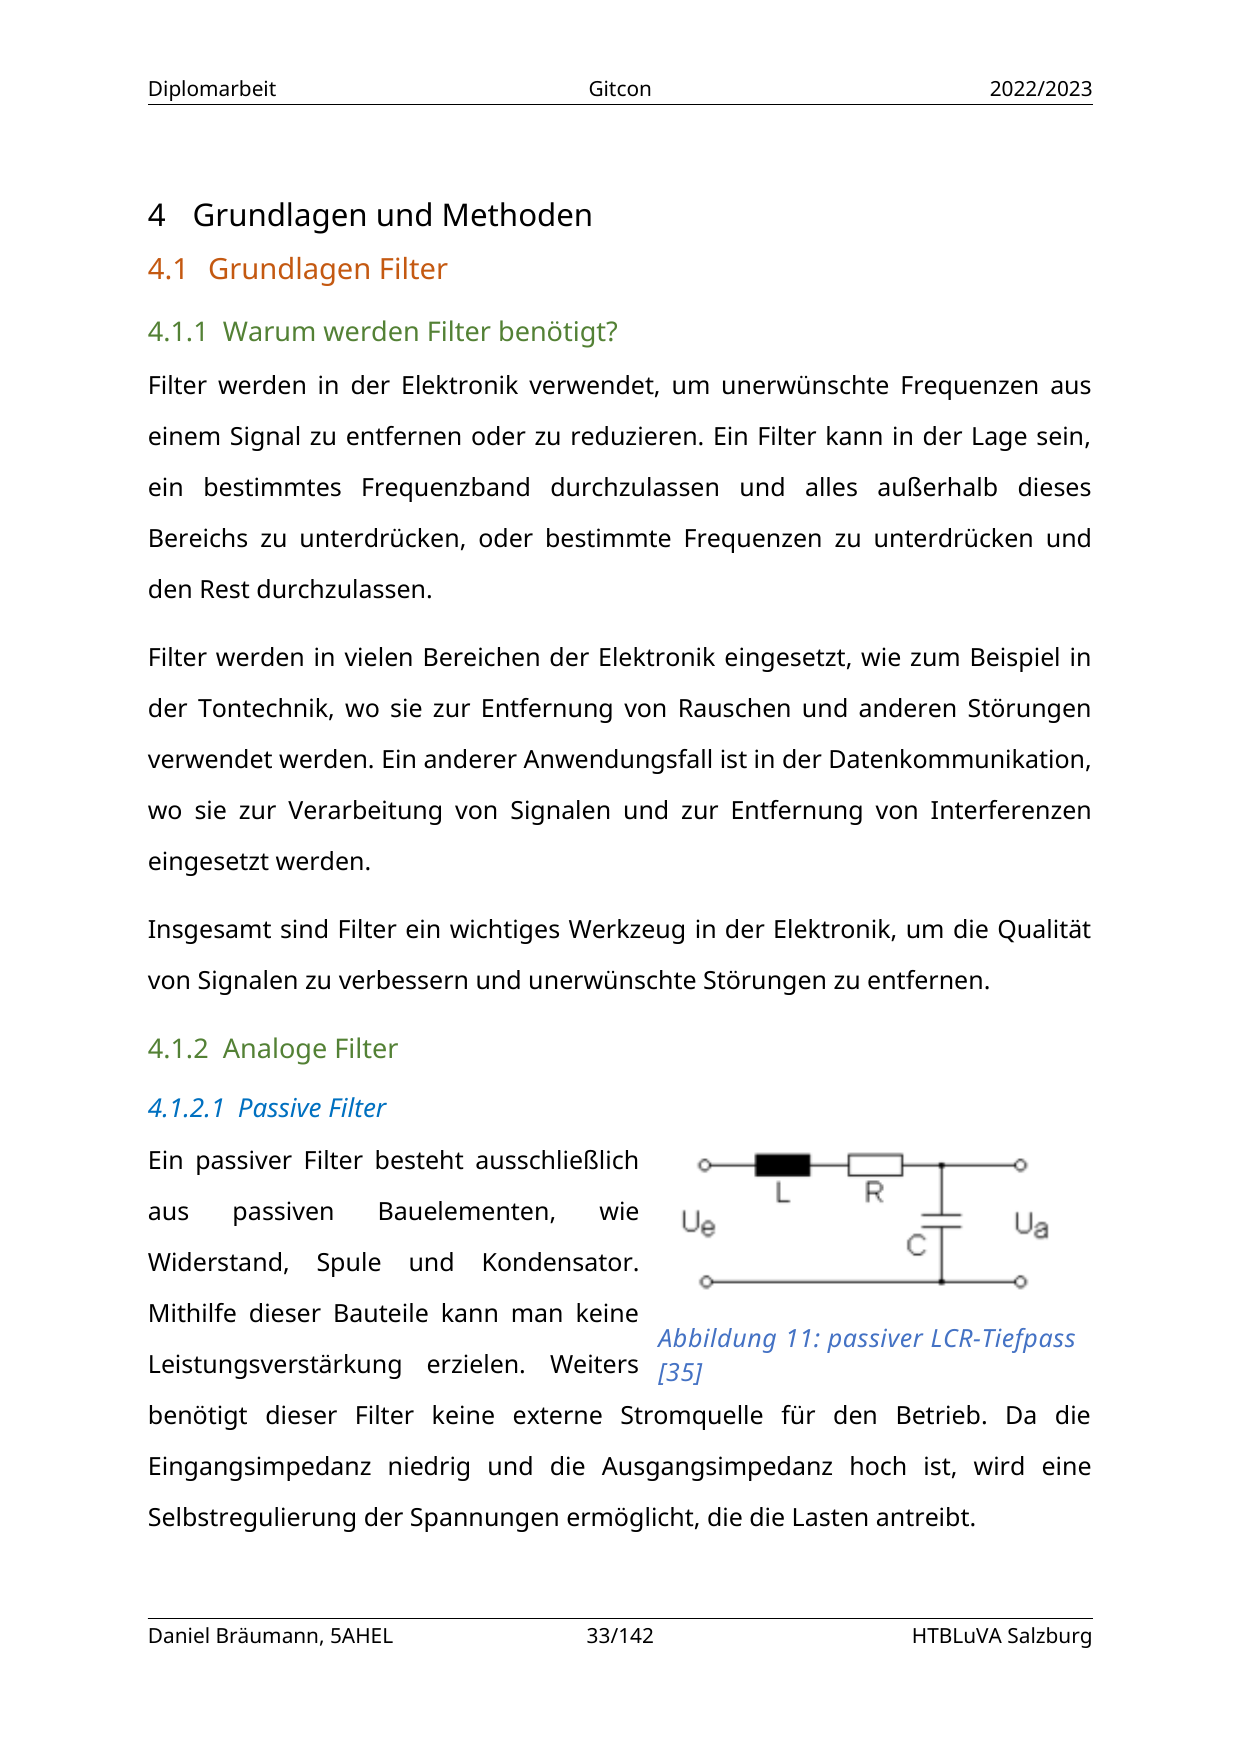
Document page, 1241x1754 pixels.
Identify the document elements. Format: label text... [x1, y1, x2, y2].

text Filter werden in vielen Bereichen der Elektronik eingesetzt, wie zum Beispiel in der Tontechnik, wo sie zur Entfernung von Rauschen und anderen Störungen verwendet werden. Ein anderer Anwendungsfall ist in der Datenkommunikation, wo sie zur Verarbeitung von Signalen und zur Entfernung von Interferenzen eingesetzt werden. [148, 639, 1093, 878]
subtitle Analoge Filter [148, 1030, 1093, 1067]
text Ein passiver Filter besteht ausschließlich aus passiven Bauelementen, wie Widerstand, Spule und Kondensator. Mithilfe dieser Bauteile kann man keine Leistungsverstärkung erzielen. Weiters benötigt dieser Filter keine externe Stromquelle für den Betrieb. Da die Eingangsimpedanz niedrig und die Ausgangsimpedanz hoch ist, wird eine Selbstregulierung der Spannungen ermöglicht, die die Lasten antreibt. [148, 1143, 1093, 1534]
subtitle Passive Filter [148, 1089, 1093, 1125]
subtitle Grundlagen und Methoden [148, 193, 1093, 236]
text Insgesamt sind Filter ein wichtiges Werkzeug in der Elektronik, um die Qualität von Signalen zu verbessern und unerwünschte Störungen zu entfernen. [148, 911, 1093, 996]
subtitle Warum werden Filter benötigt? [148, 312, 1093, 349]
subtitle Grundlagen Filter [148, 248, 1093, 288]
picture [658, 1150, 1090, 1299]
text Filter werden in der Elektronik verwendet, um unerwünschte Frequenzen aus einem Signal zu entfernen oder zu reduzieren. Ein Filter kann in der Lage sein, ein bestimmtes Frequenzband durchzulassen und alles außerhalb dieses Bereichs zu unterdrücken, oder bestimmte Frequenzen zu unterdrücken und den Rest durchzulassen. [148, 367, 1093, 606]
